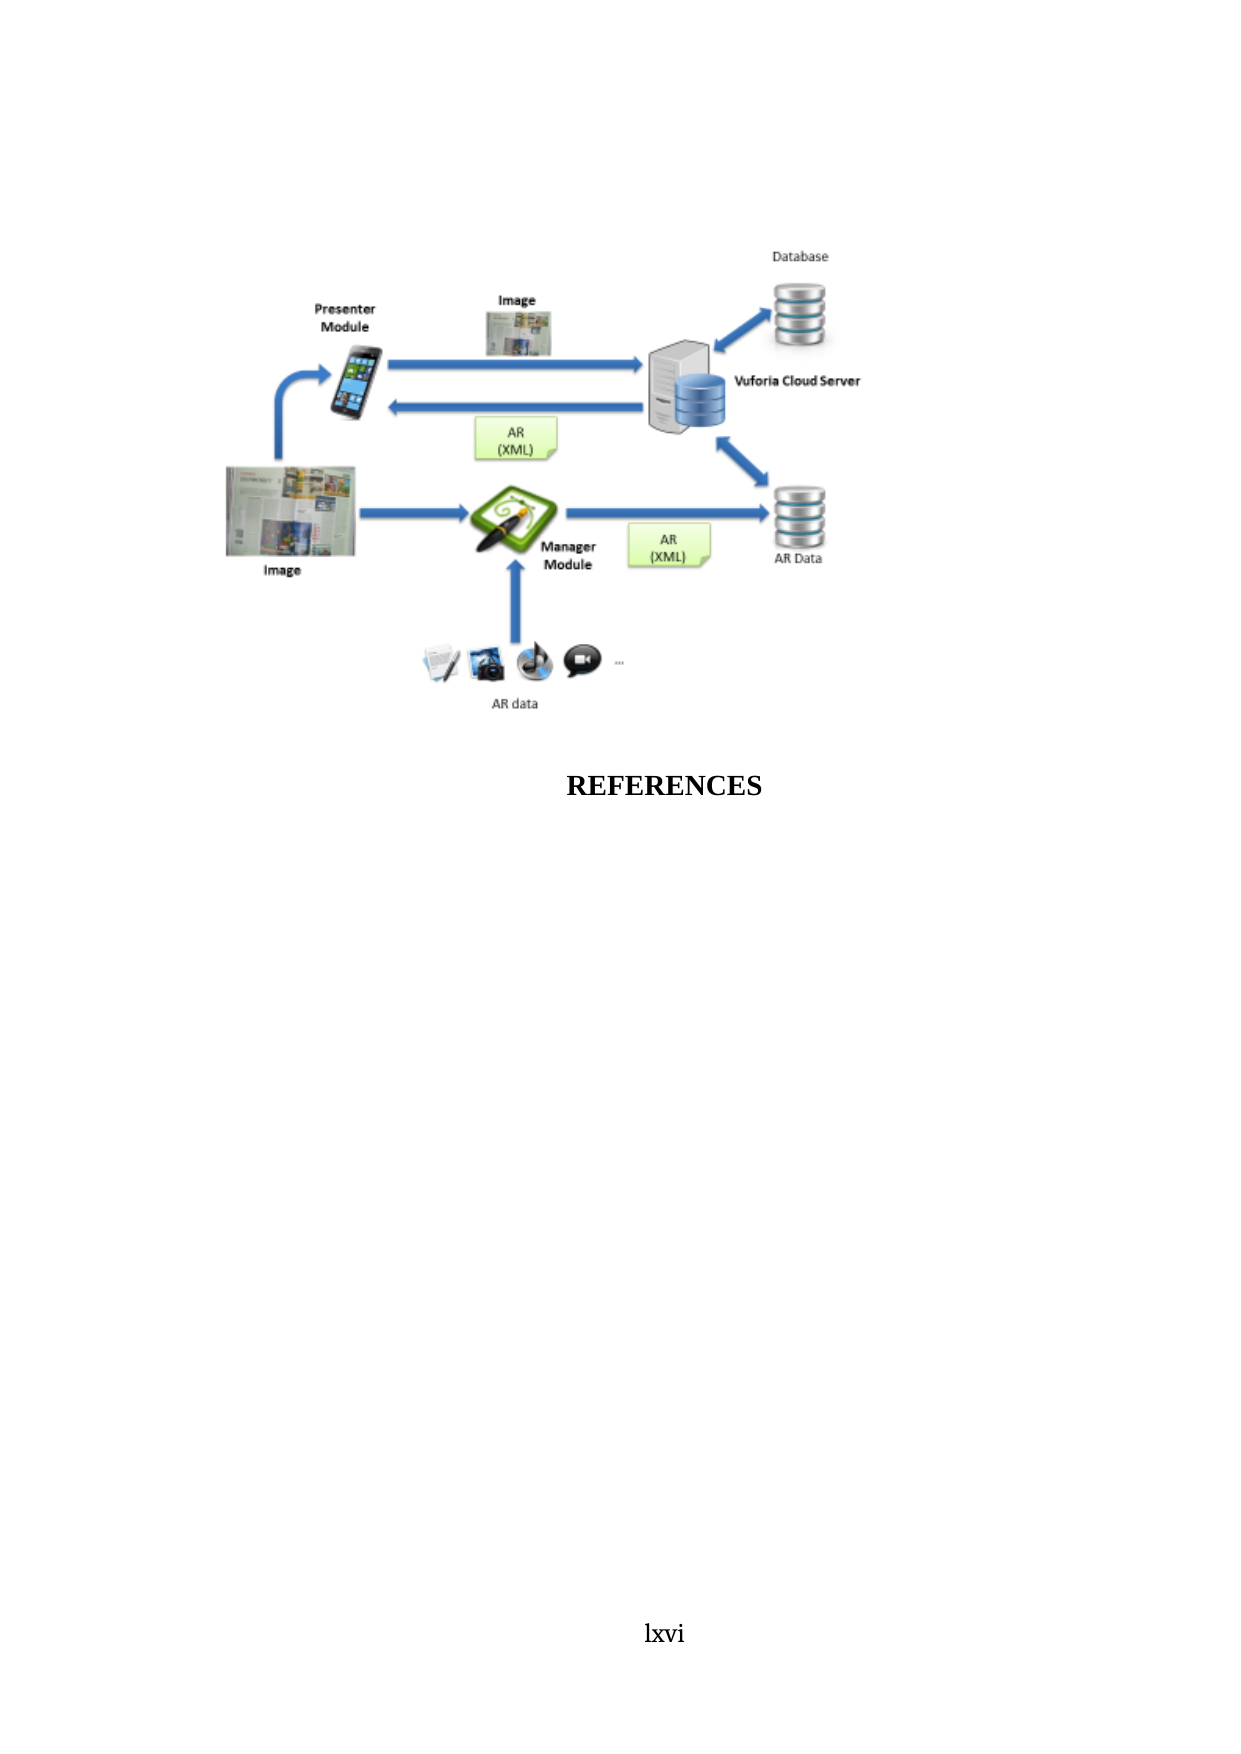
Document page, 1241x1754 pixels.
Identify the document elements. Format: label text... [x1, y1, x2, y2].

subtitle REFERENCES [207, 768, 1122, 801]
picture [206, 177, 957, 740]
